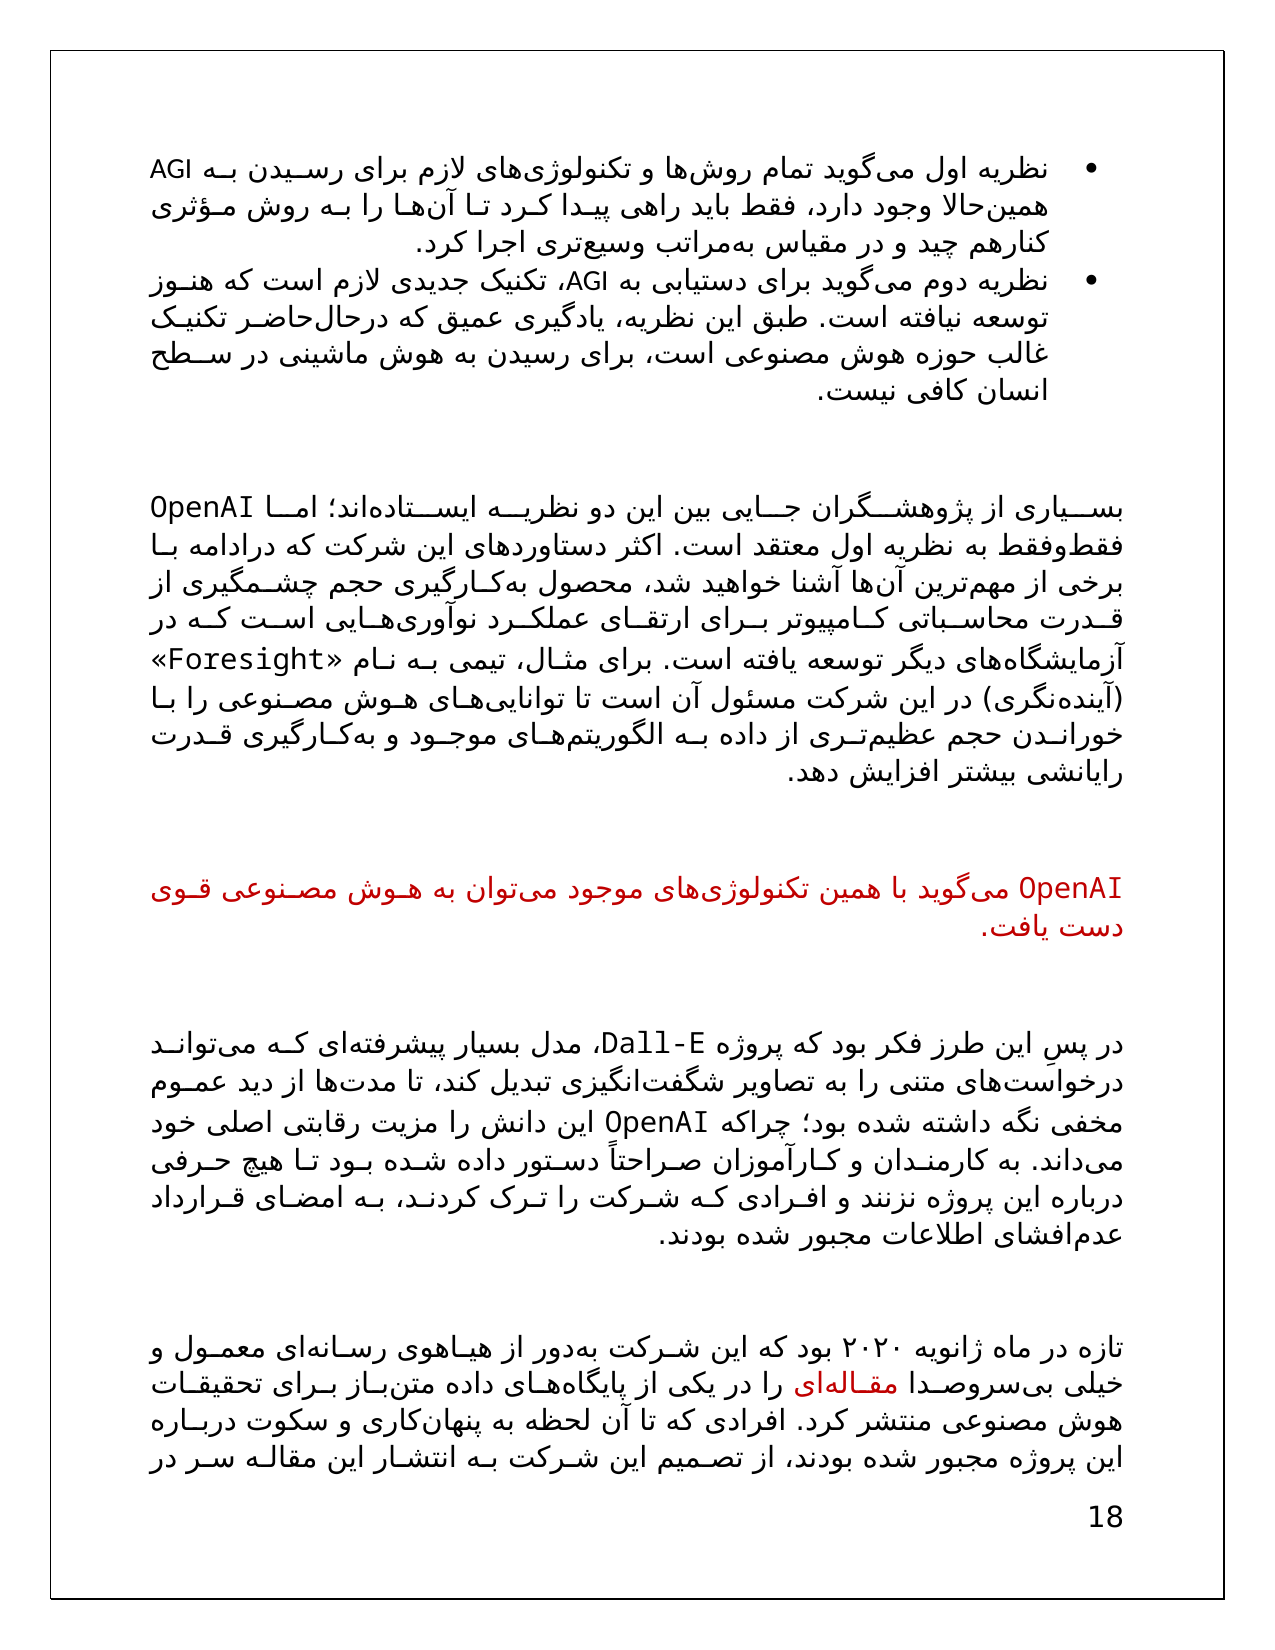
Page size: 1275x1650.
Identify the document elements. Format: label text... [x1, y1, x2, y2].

text بسیاری از پژوهشگران جایی بین این دو نظریه ایستاده‌اند؛ اما OpenAI فقط‌وفقط به‌ نظریه اول معتقد است. اکثر دستاوردهای این شرکت که در‌ادامه با برخی از مهم‌ترین آن‌ها آشنا خواهید شد، محصول به‌کارگیری حجم چشمگیری از قدرت محاسباتی کامپیوتر برای ارتقای عملکرد نوآوری‌هایی است که در آزمایشگاه‌های دیگر توسعه یافته است. برای مثال، تیمی به نام «Foresight» (آینده‌نگری) در این شرکت مسئول آن است تا توانایی‌های هوش مصنوعی را با خوراندن حجم عظیم‌تری از داده به الگوریتم‌های موجود و به‌کارگیری قدرت رایانشی بیشتر افزایش دهد. [150, 486, 1124, 788]
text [150, 1330, 1124, 1474]
text در پسِ این طرز فکر بود که پروژه Dall-E، مدل بسیار پیشرفته‌ای که می‌تواند درخواست‌های متنی را به تصاویر شگفت‌انگیزی تبدیل کند، تا مدت‌ها از دید عموم مخفی نگه داشته شده بود؛ چراکه OpenAI این دانش را مزیت رقابتی اصلی خود می‌داند. به کارمندان و کارآموزان صراحتاً دستور داده شده بود تا هیچ حرفی درباره این پروژه نزنند و افرادی که شرکت را ترک کردند، به امضای قرارداد عدم‌افشای اطلاعات مجبور شده بودند. [150, 1022, 1124, 1251]
list نظریه دوم می‌گوید برای دستیابی به AGI، تکنیک جدیدی لازم است که هنوز توسعه نیافته‌ است. طبق این نظریه، یادگیری عمیق که درحال‌حاضر تکنیک غالب حوزه هوش مصنوعی است، برای رسیدن به هوش ماشینی در سطح انسان کافی نیست. [150, 262, 1086, 407]
list نظریه‌ اول می‌گوید تمام روش‌ها و تکنولوژی‌های لازم برای رسیدن به AGI همین‌حالا وجود دارد، فقط باید راهی پیدا کرد تا آن‌ها را به روش مؤثری کنار‌هم چید و در مقیاس به‌مراتب وسیع‌تری اجرا کرد. [150, 150, 1086, 259]
text OpenAI می‌گوید با همین تکنولوژی‌های موجود می‌توان به هوش مصنوعی قوی دست یافت. [150, 867, 1124, 943]
